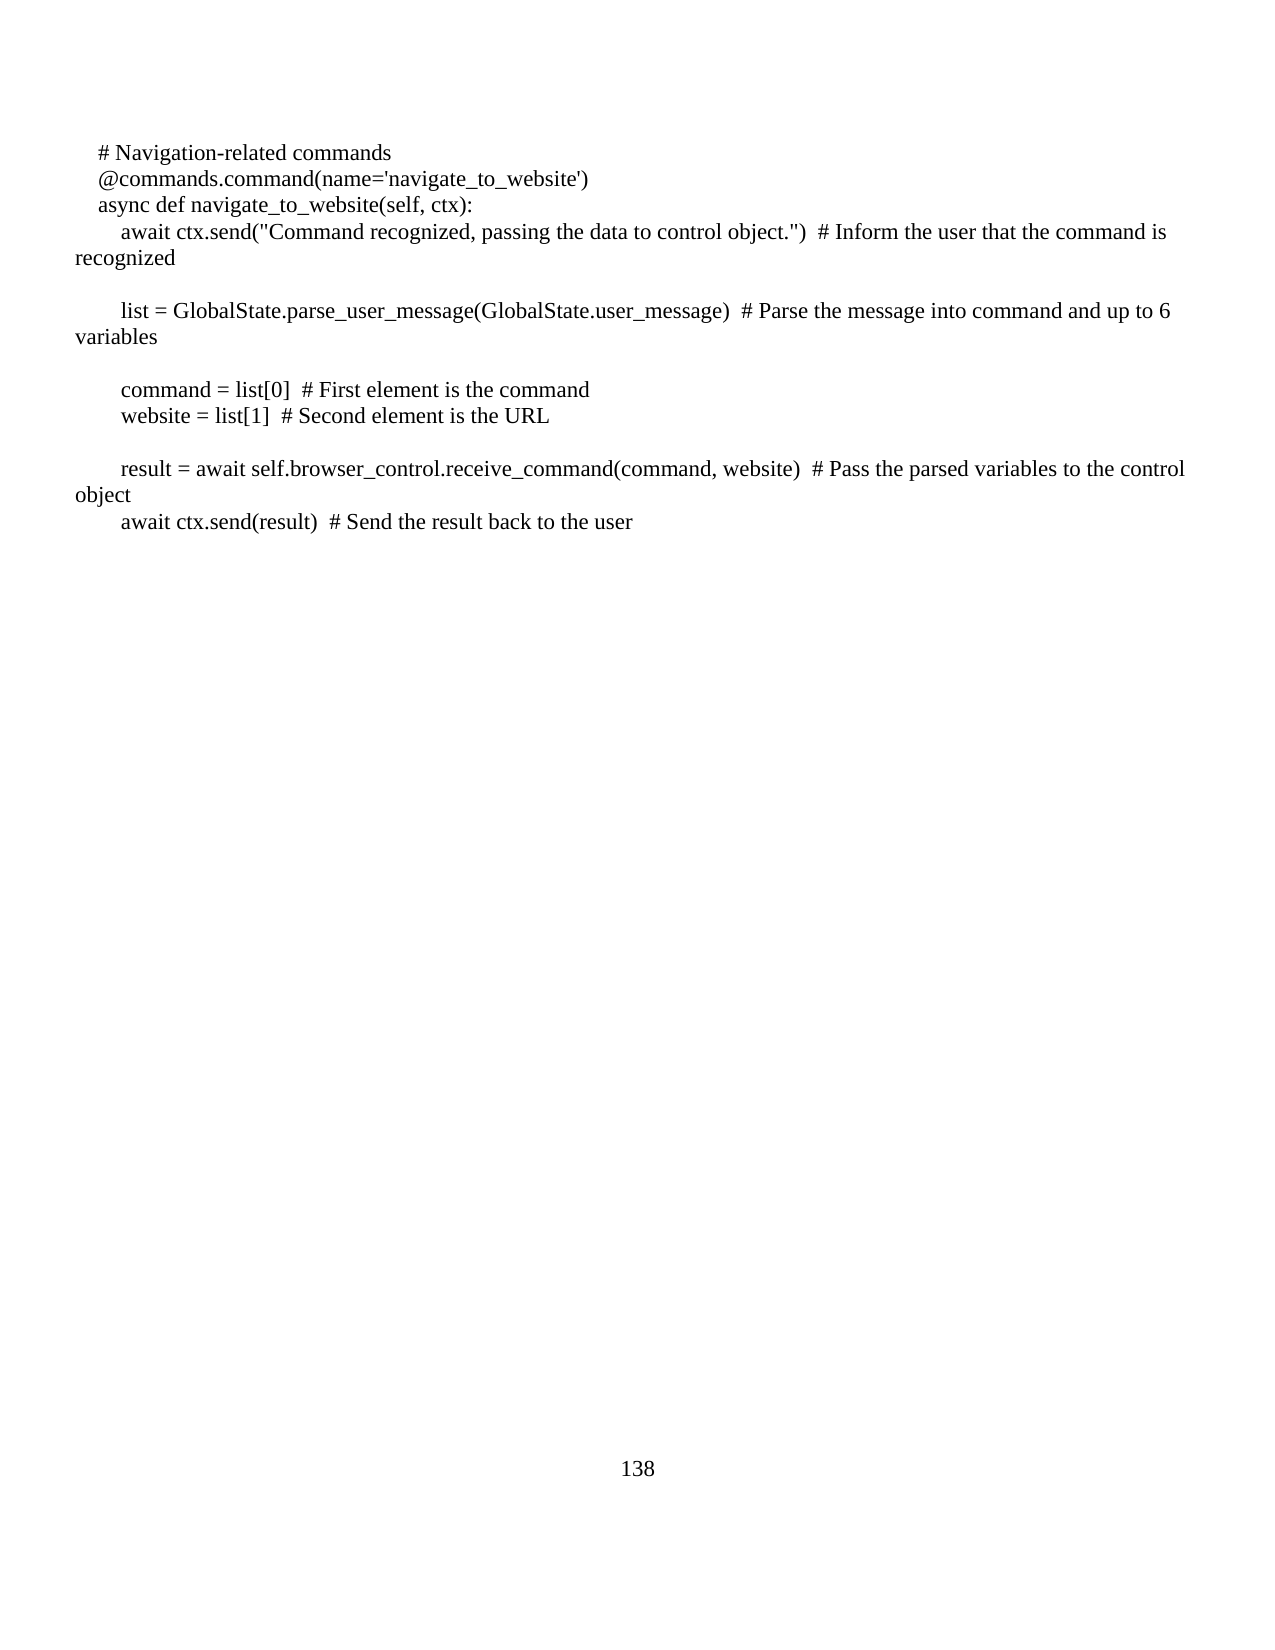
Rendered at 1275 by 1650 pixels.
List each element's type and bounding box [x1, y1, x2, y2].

text [75, 112, 1200, 561]
